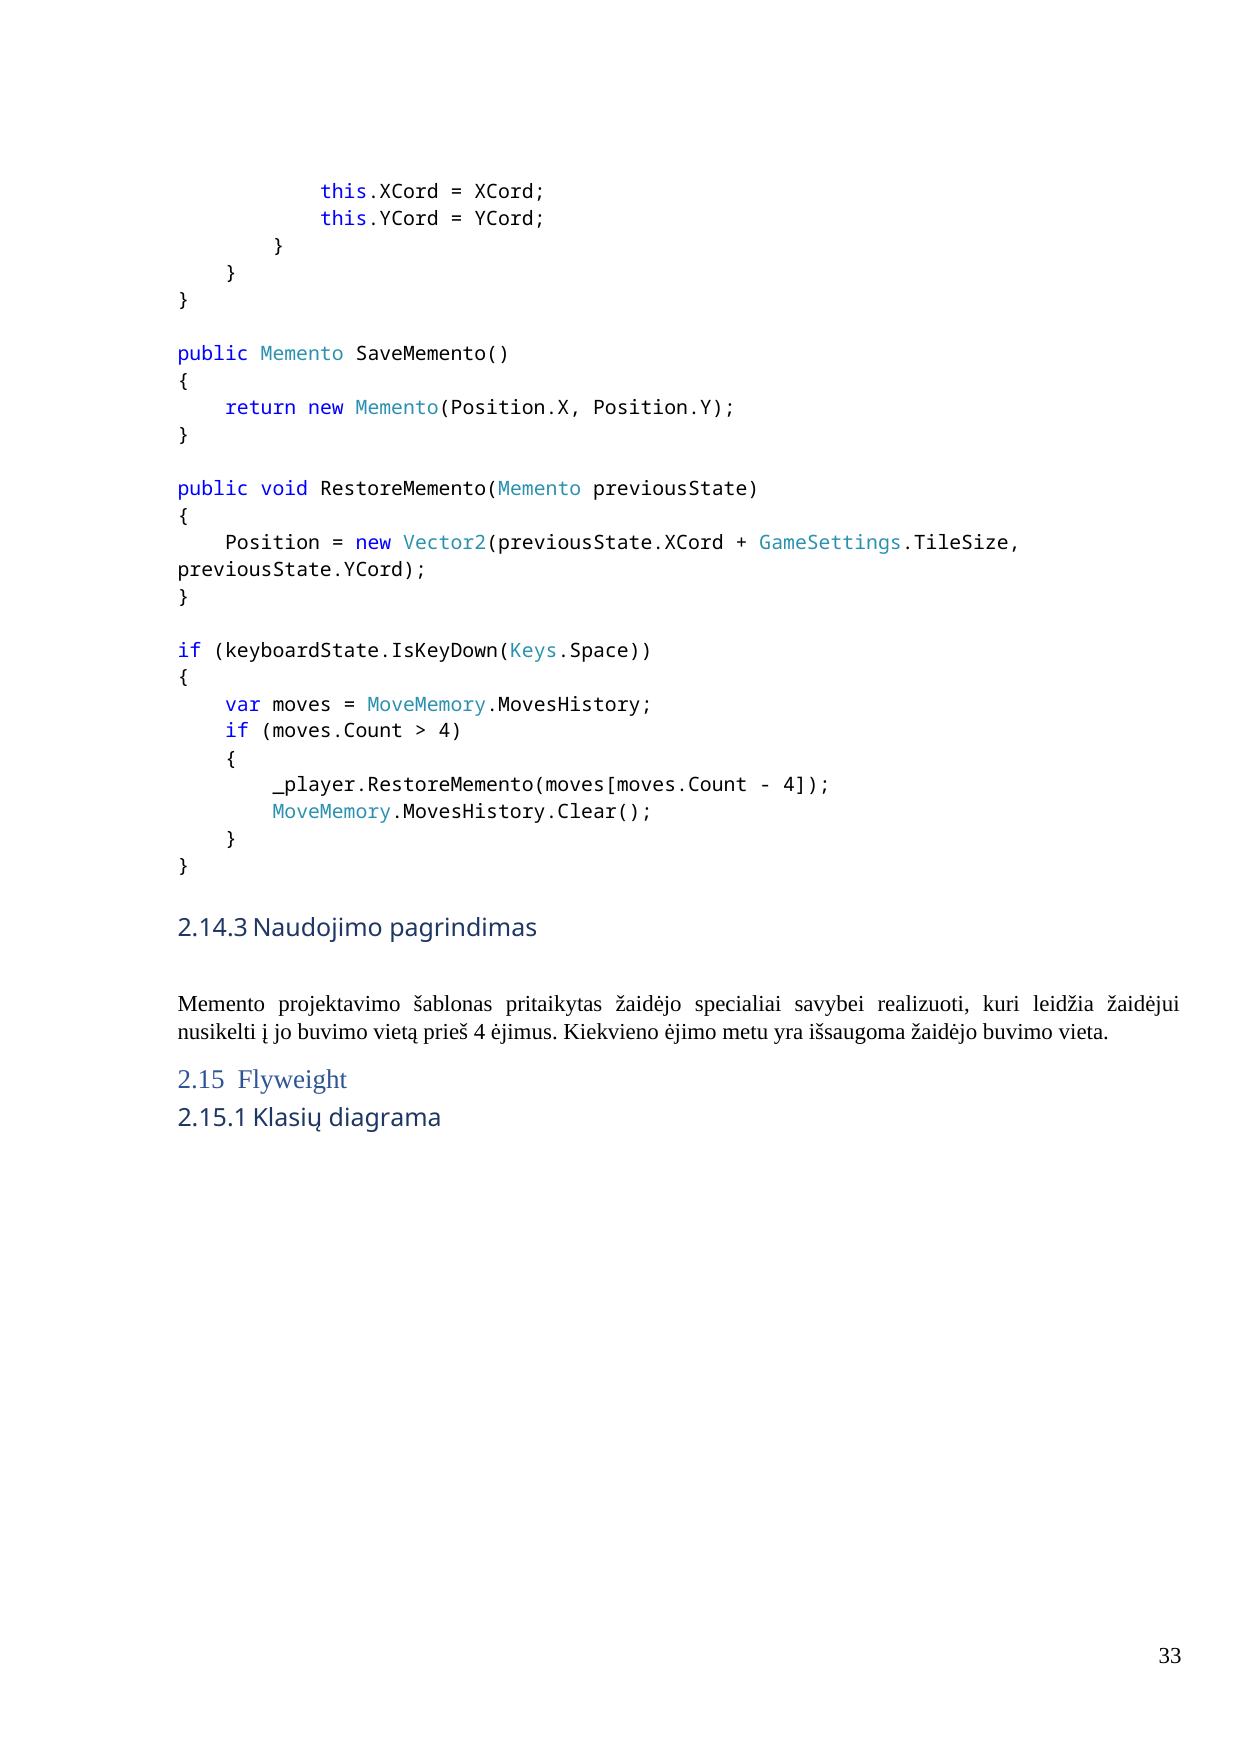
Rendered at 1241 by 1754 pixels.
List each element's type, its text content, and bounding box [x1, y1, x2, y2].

text } [177, 825, 1181, 852]
subtitle Naudojimo pagrindimas [177, 910, 1181, 944]
text { [177, 663, 1181, 690]
text public Memento SaveMemento() [177, 339, 1181, 366]
text _player.RestoreMemento(moves[moves.Count - 4]); [177, 771, 1181, 798]
text } [177, 852, 1181, 879]
text this.XCord = XCord; [177, 177, 1181, 204]
text if (keyboardState.IsKeyDown(Keys.Space)) [177, 636, 1181, 663]
text } [177, 258, 1181, 285]
text MoveMemory.MovesHistory.Clear(); [177, 798, 1181, 825]
text { [177, 744, 1181, 771]
subtitle Flyweight [177, 1063, 1181, 1094]
text { [177, 501, 1181, 528]
text } [177, 231, 1181, 258]
text } [177, 285, 1181, 312]
text } [177, 582, 1181, 609]
text } [177, 420, 1181, 447]
text var moves = MoveMemory.MovesHistory; [177, 690, 1181, 717]
text Position = new Vector2(previousState.XCord + GameSettings.TileSize, previousState.YCord); [177, 528, 1181, 582]
subtitle Klasių diagrama [177, 1100, 1181, 1134]
text this.YCord = YCord; [177, 204, 1181, 231]
text public void RestoreMemento(Memento previousState) [177, 474, 1181, 501]
text Memento projektavimo šablonas pritaikytas žaidėjo specialiai savybei realizuoti, kuri leidžia žaidėjui nusikelti į jo buvimo vietą prieš 4 ėjimus. Kiekvieno ėjimo metu yra išsaugoma žaidėjo buvimo vieta. [177, 990, 1181, 1045]
text return new Memento(Position.X, Position.Y); [177, 393, 1181, 420]
text { [177, 366, 1181, 393]
text if (moves.Count > 4) [177, 717, 1181, 744]
